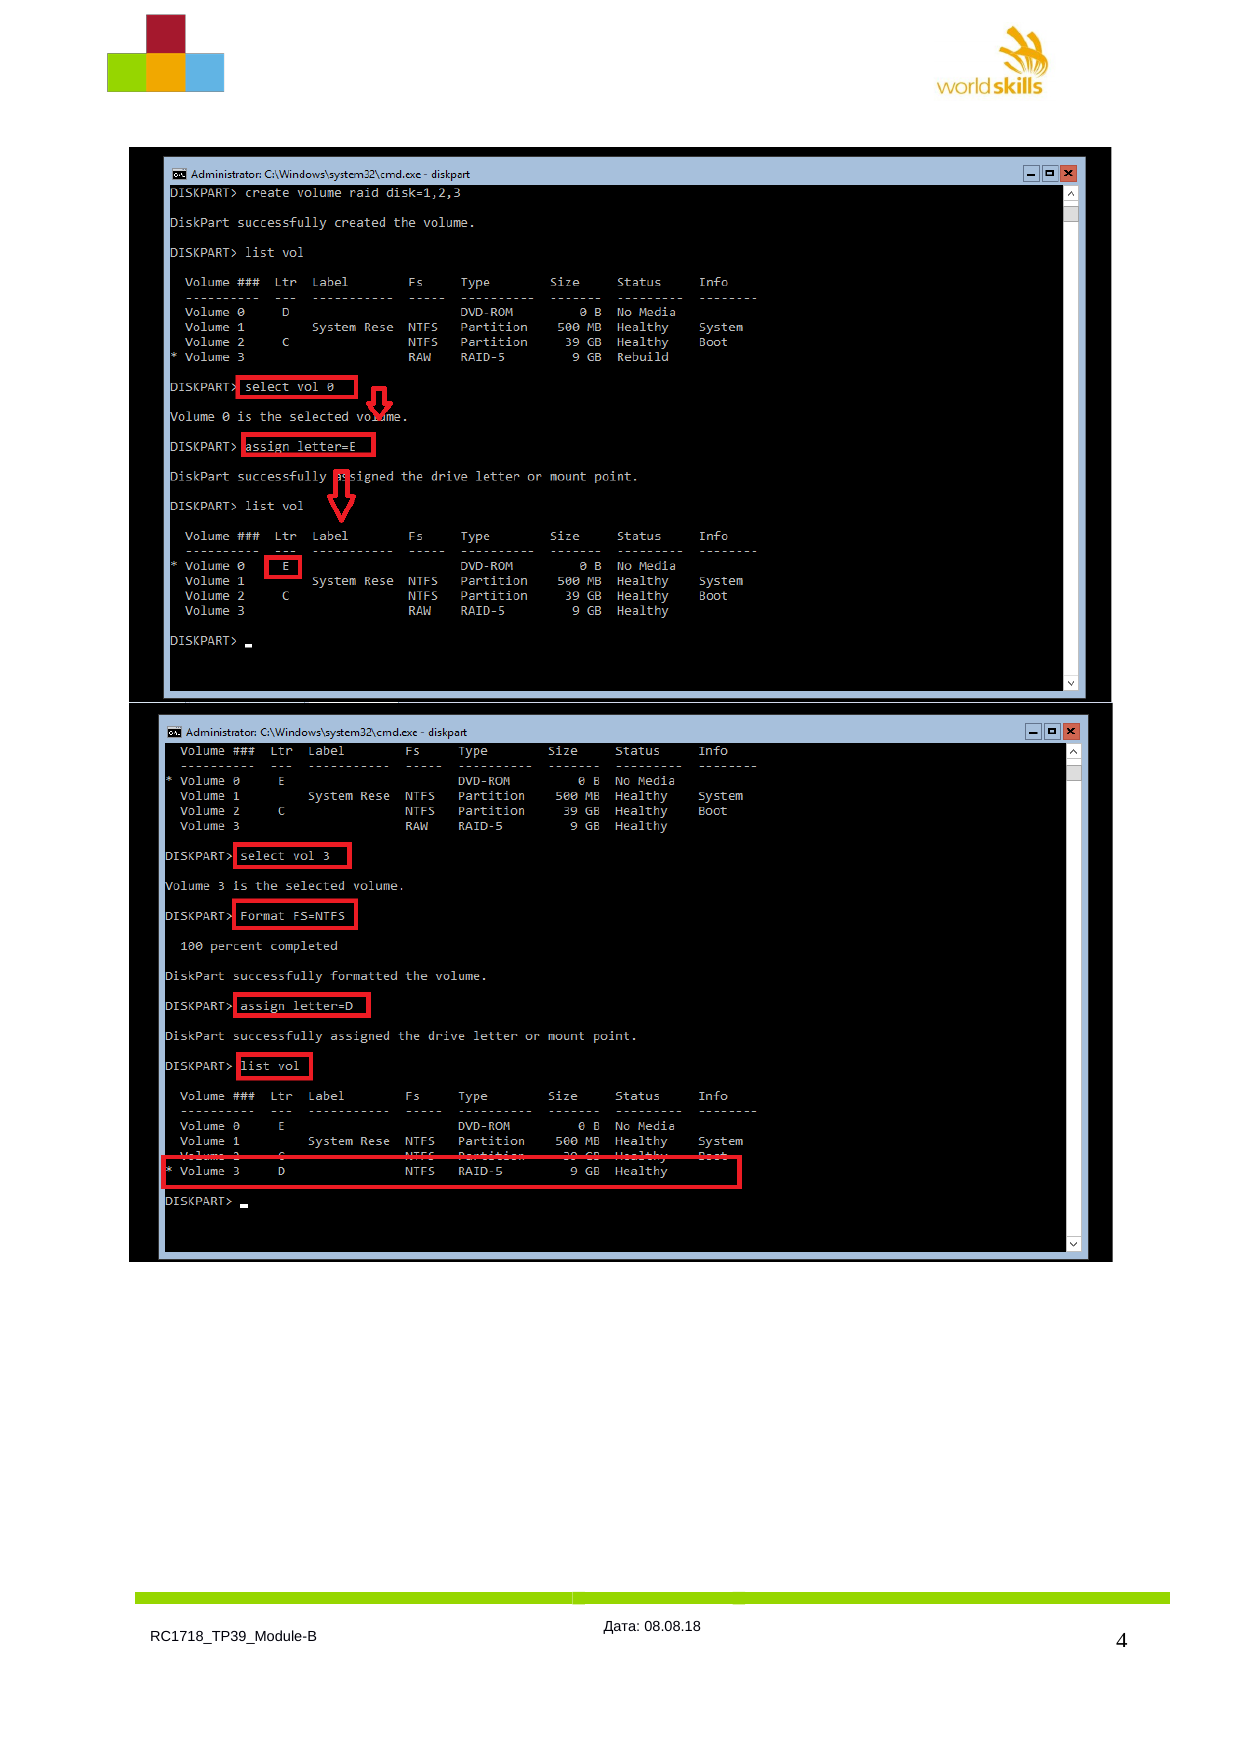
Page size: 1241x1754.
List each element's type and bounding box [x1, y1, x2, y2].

picture [106, 14, 225, 92]
picture [129, 147, 1113, 1262]
picture [933, 22, 1056, 101]
